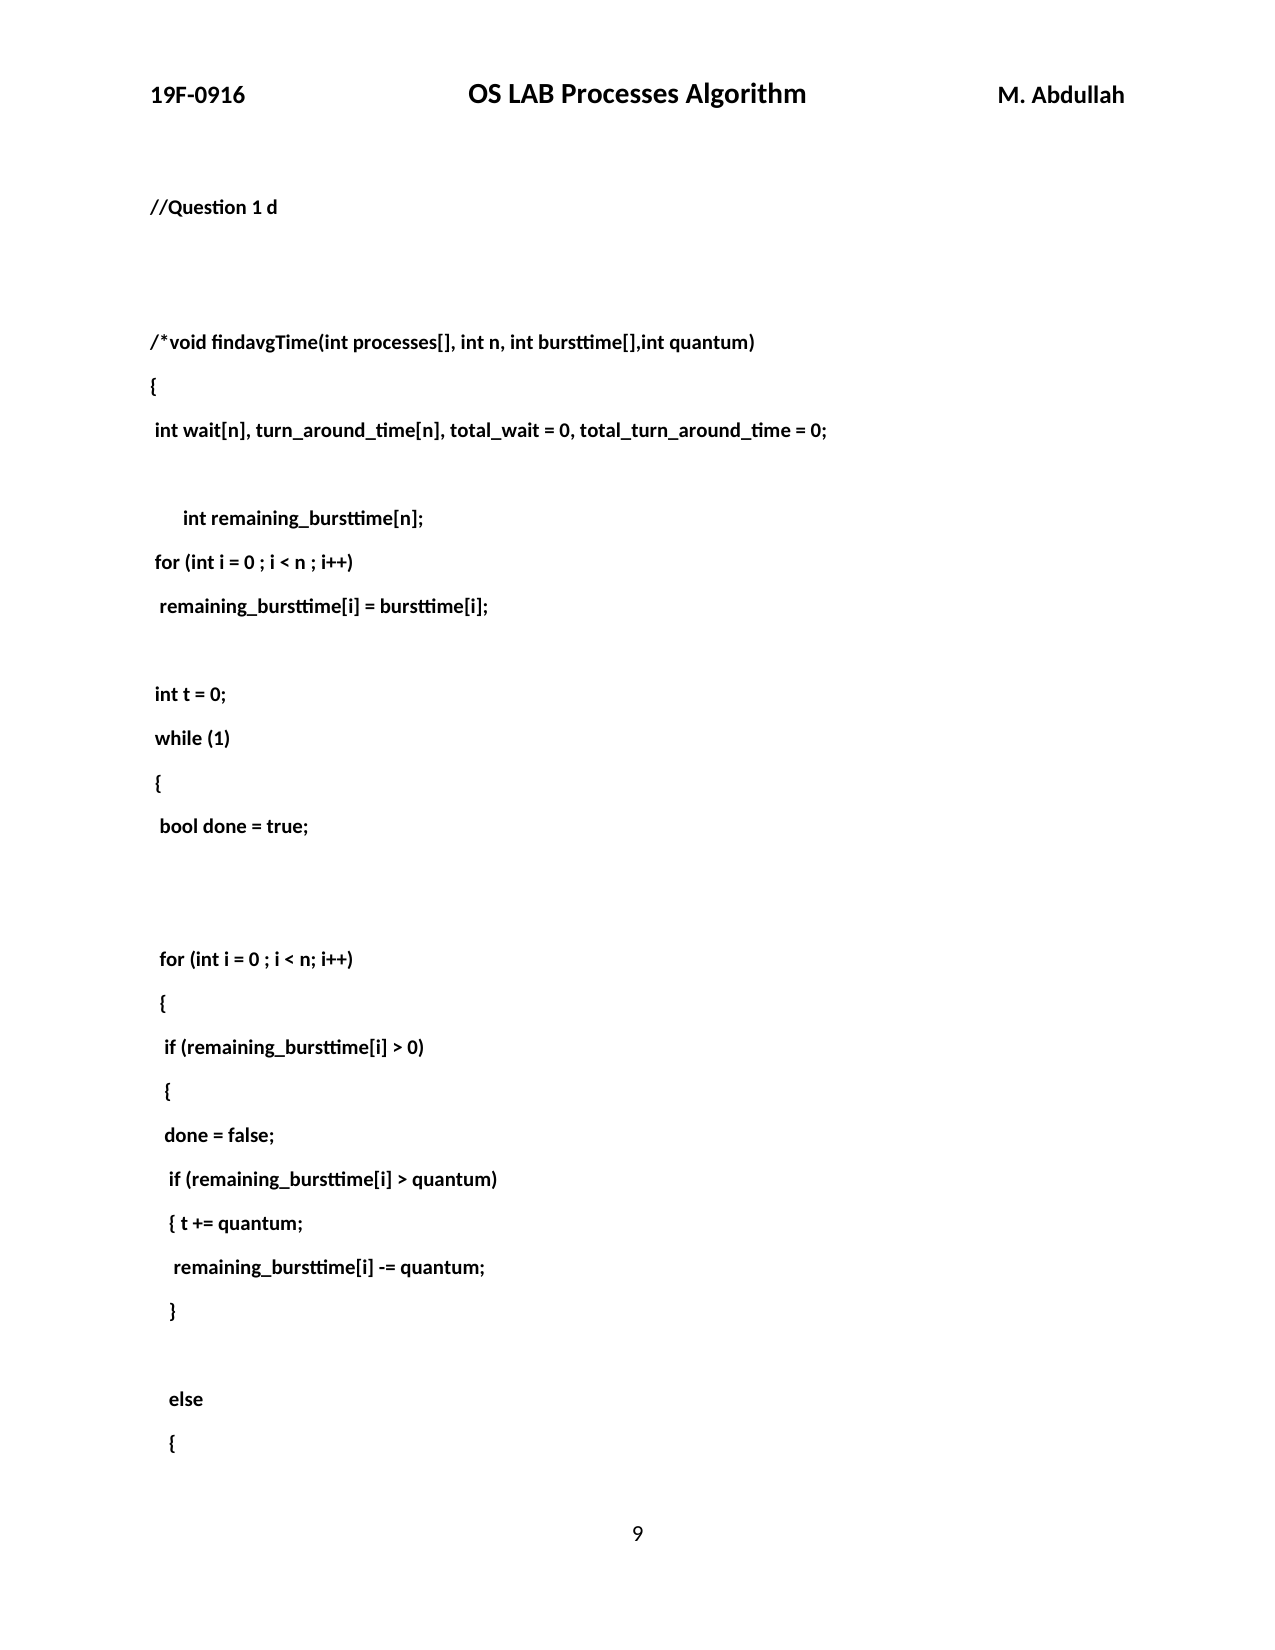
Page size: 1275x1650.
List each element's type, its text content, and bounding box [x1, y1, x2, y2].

text while (1) [150, 726, 1125, 751]
text remaining_bursttime[i] = bursttime[i]; [150, 593, 1125, 619]
text { [150, 1431, 1125, 1456]
text /*void findavgTime(int processes[], int n, int bursttime[],int quantum) [150, 329, 1125, 354]
text { [150, 770, 1125, 795]
text //Question 1 d [150, 194, 1125, 219]
text { [150, 990, 1125, 1015]
text int wait[n], turn_around_time[n], total_wait = 0, total_turn_around_time = 0; [150, 417, 1125, 443]
text remaining_bursttime[i] -= quantum; [150, 1254, 1125, 1280]
text done = false; [150, 1122, 1125, 1148]
text bool done = true; [150, 814, 1125, 839]
text { t += quantum; [150, 1210, 1125, 1236]
text { [150, 373, 1125, 398]
text for (int i = 0 ; i < n ; i++) [150, 549, 1125, 575]
text if (remaining_bursttime[i] > quantum) [150, 1166, 1125, 1192]
text if (remaining_bursttime[i] > 0) [150, 1034, 1125, 1059]
text } [150, 1298, 1125, 1324]
text { [150, 1078, 1125, 1103]
text for (int i = 0 ; i < n; i++) [150, 946, 1125, 971]
text else [150, 1387, 1125, 1412]
text int t = 0; [150, 682, 1125, 707]
text int remaining_bursttime[n]; [150, 505, 1125, 531]
